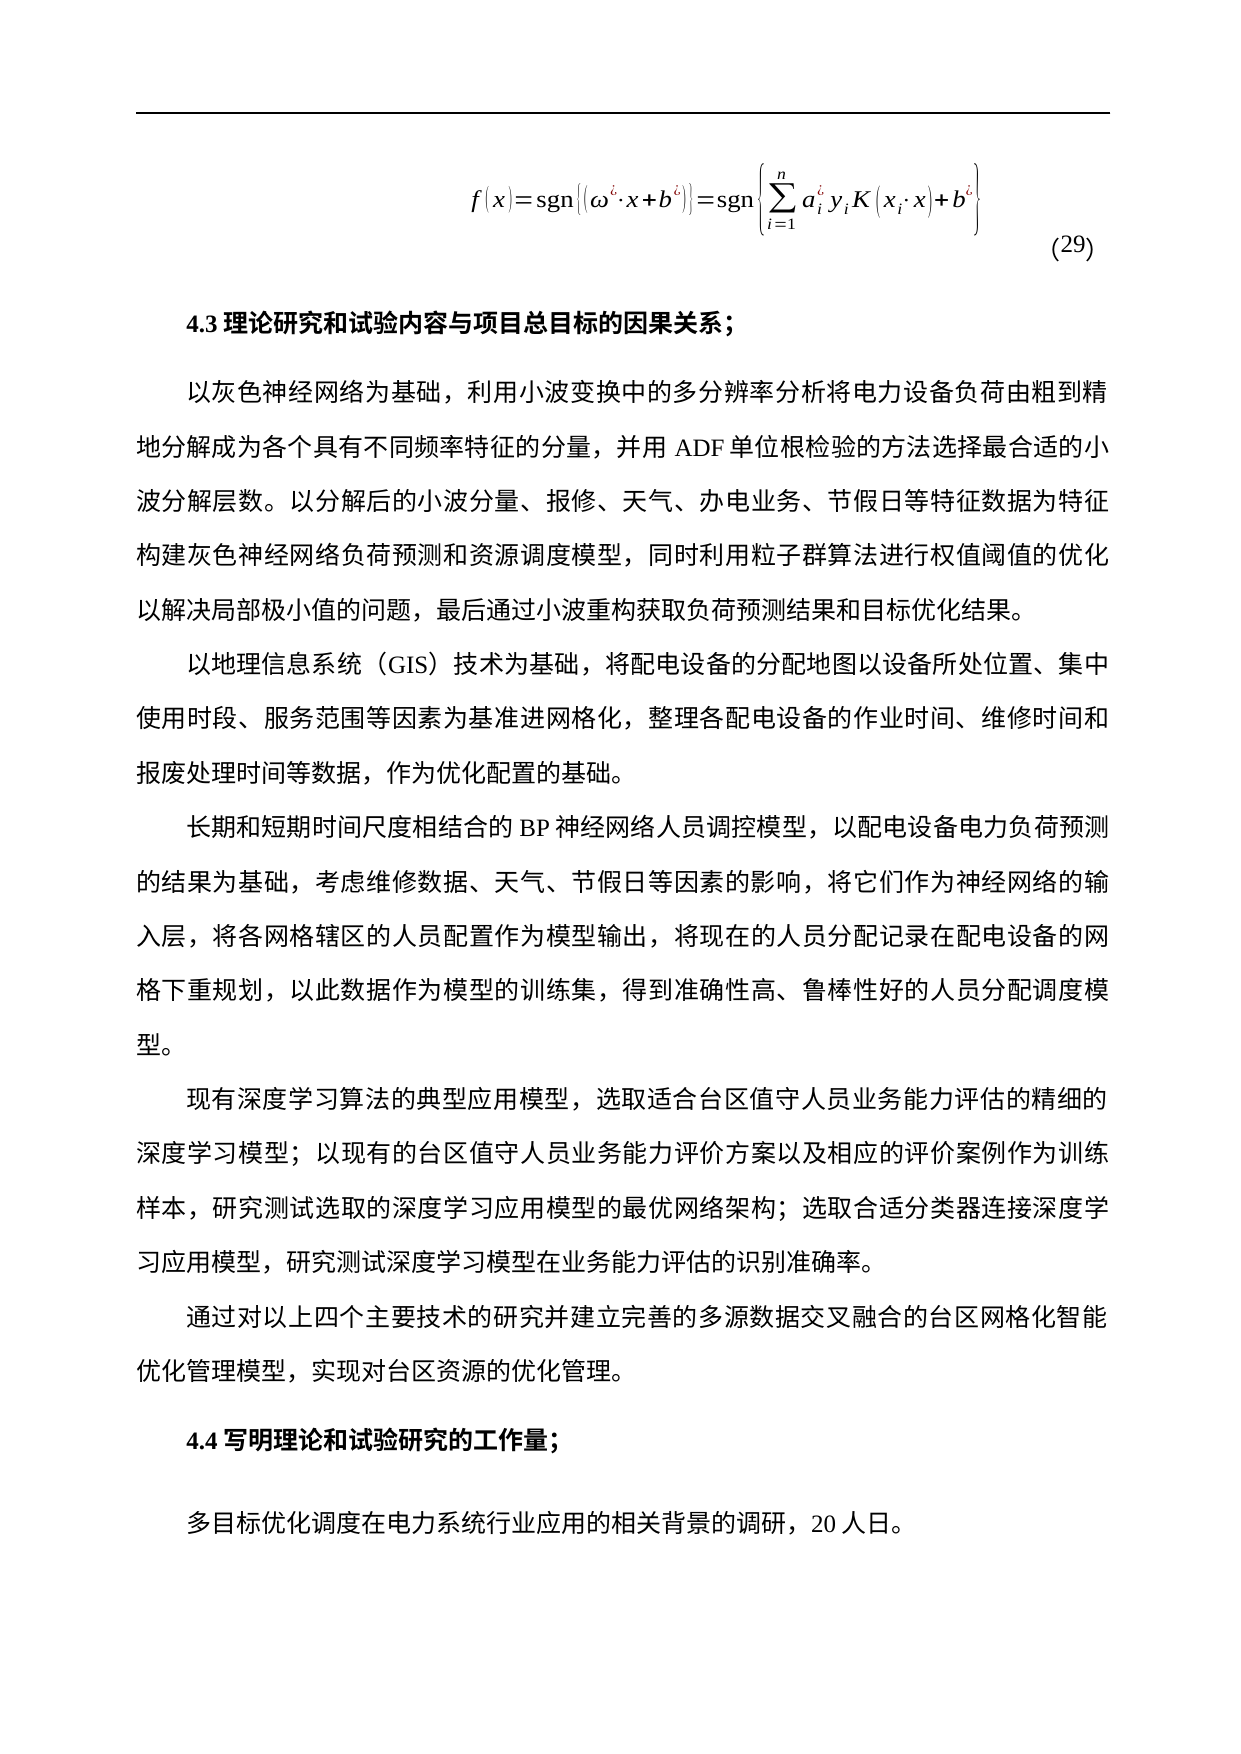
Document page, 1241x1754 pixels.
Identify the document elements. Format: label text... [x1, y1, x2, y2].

text 4.4 写明理论和试验研究的工作量； [136, 1406, 1110, 1471]
text 现有深度学习算法的典型应用模型，选取适合台区值守人员业务能力评估的精细的深度学习模型；以现有的台区值守人员业务能力评价方案以及相应的评价案例作为训练样本，研究测试选取的深度学习应用模型的最优网络架构；选取合适分类器连接深度学习应用模型，研究测试深度学习模型在业务能力评估的识别准确率。 [136, 1079, 1110, 1279]
text （29） [136, 162, 1110, 289]
text 4.3 理论研究和试验内容与项目总目标的因果关系； [136, 289, 1110, 354]
text 多目标优化调度在电力系统行业应用的相关背景的调研，20人日。 [136, 1489, 1110, 1554]
text 以地理信息系统（GIS）技术为基础，将配电设备的分配地图以设备所处位置、集中使用时段、服务范围等因素为基准进网格化，整理各配电设备的作业时间、维修时间和报废处理时间等数据，作为优化配置的基础。 [136, 644, 1110, 789]
text 长期和短期时间尺度相结合的BP神经网络人员调控模型，以配电设备电力负荷预测的结果为基础，考虑维修数据、天气、节假日等因素的影响，将它们作为神经网络的输入层，将各网格辖区的人员配置作为模型输出，将现在的人员分配记录在配电设备的网格下重规划，以此数据作为模型的训练集，得到准确性高、鲁棒性好的人员分配调度模型。 [136, 808, 1110, 1061]
text 以灰色神经网络为基础，利用小波变换中的多分辨率分析将电力设备负荷由粗到精地分解成为各个具有不同频率特征的分量，并用ADF单位根检验的方法选择最合适的小波分解层数。以分解后的小波分量、报修、天气、办电业务、节假日等特征数据为特征构建灰色神经网络负荷预测和资源调度模型，同时利用粒子群算法进行权值阈值的优化以解决局部极小值的问题，最后通过小波重构获取负荷预测结果和目标优化结果。 [136, 373, 1110, 626]
text 通过对以上四个主要技术的研究并建立完善的多源数据交叉融合的台区网格化智能优化管理模型，实现对台区资源的优化管理。 [136, 1297, 1110, 1388]
